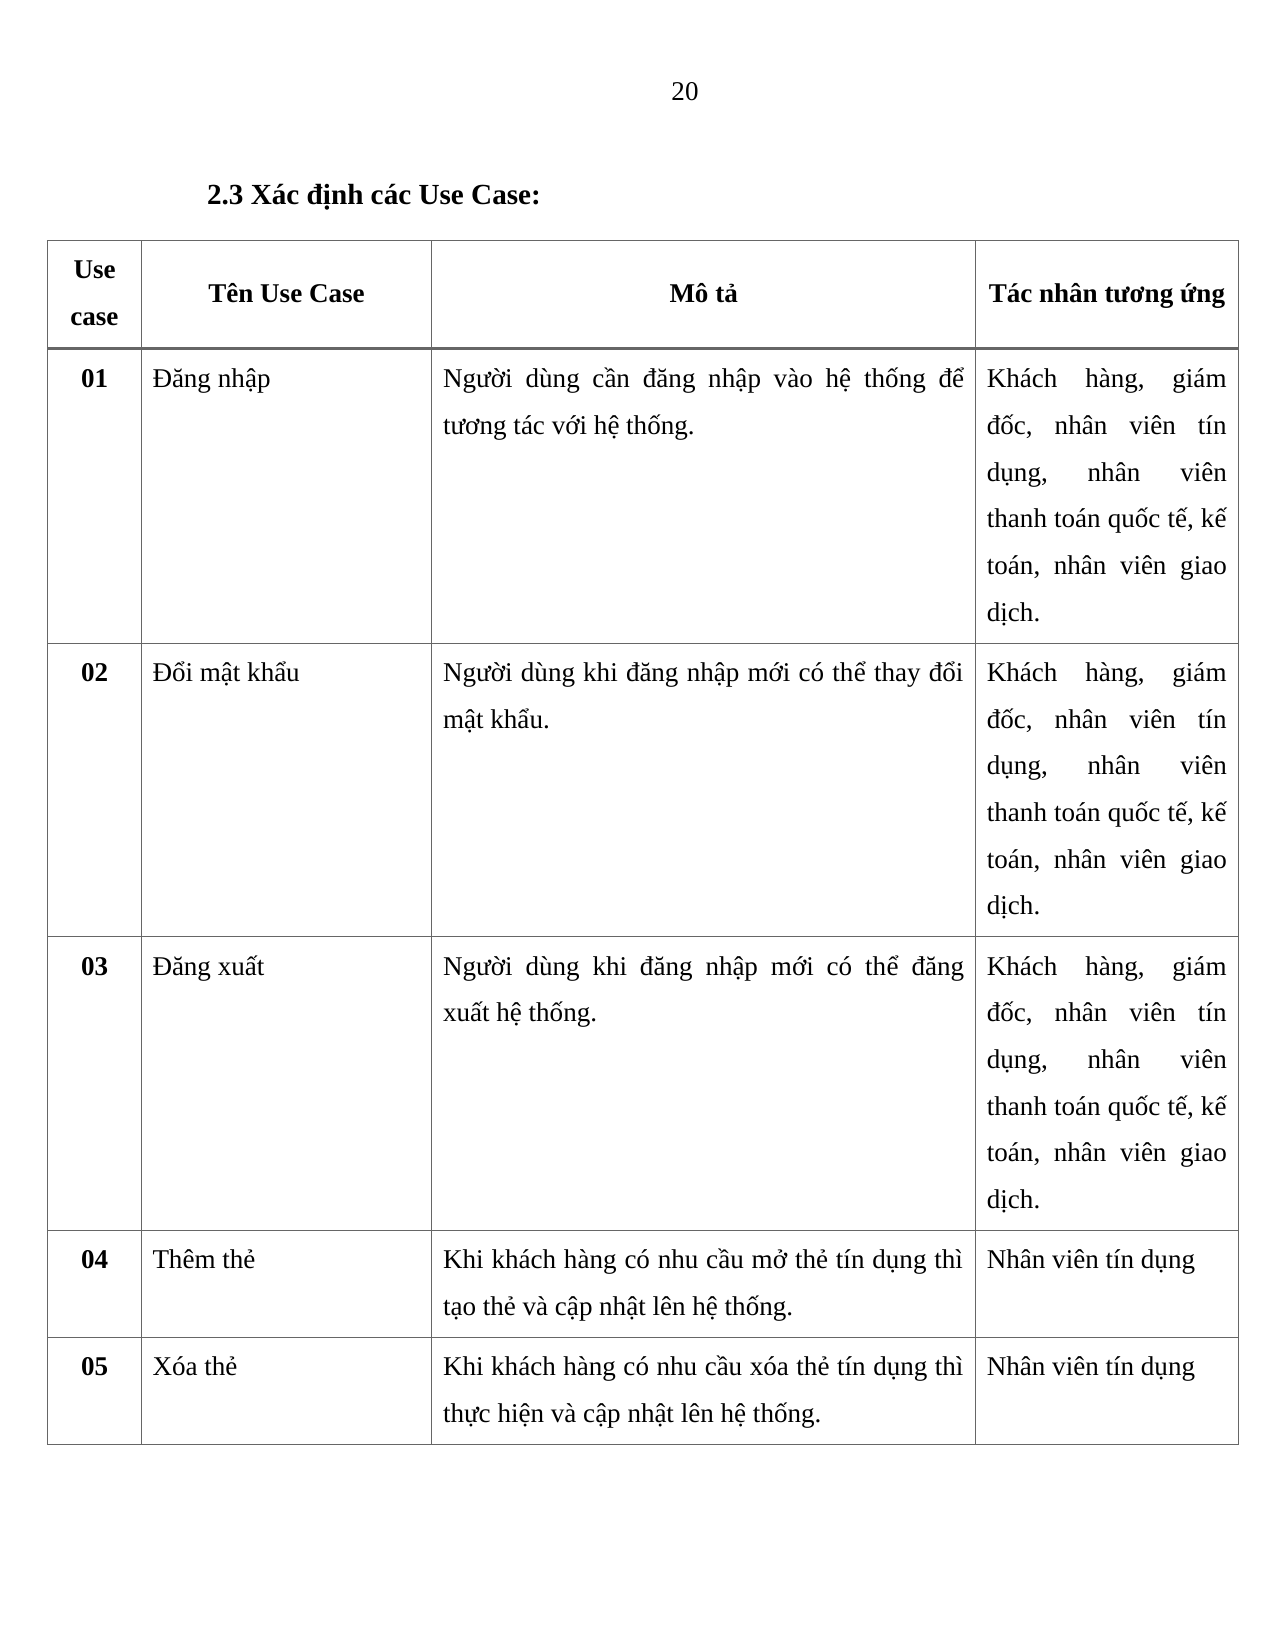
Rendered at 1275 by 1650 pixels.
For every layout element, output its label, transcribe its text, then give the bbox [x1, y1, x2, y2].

table_cell Khi khách hàng có nhu cầu xóa thẻ tín dụng thì thực hiện và cập nhật lên hệ thống. [432, 1338, 975, 1443]
text 2.3 Xác định các Use Case: [207, 177, 1162, 211]
table_header Tác nhân tương ứng [976, 241, 1238, 347]
table_cell Nhân viên tín dụng [976, 1231, 1238, 1337]
table_cell Đổi mật khẩu [142, 644, 431, 936]
table_cell Người dùng khi đăng nhập mới có thể đăng xuất hệ thống. [432, 937, 975, 1230]
table_header Use case [48, 241, 141, 347]
table_cell Xóa thẻ [142, 1338, 431, 1443]
table_cell 03 [48, 937, 141, 1230]
table_cell 02 [48, 644, 141, 936]
table_cell Đăng xuất [142, 937, 431, 1230]
table_cell Người dùng cần đăng nhập vào hệ thống để tương tác với hệ thống. [432, 350, 975, 643]
table_header Mô tả [432, 241, 975, 347]
table_cell Người dùng khi đăng nhập mới có thể thay đổi mật khẩu. [432, 644, 975, 936]
table_cell 05 [48, 1338, 141, 1443]
table_cell 04 [48, 1231, 141, 1337]
table_cell Nhân viên tín dụng [976, 1338, 1238, 1443]
table_cell Khách hàng, giám đốc, nhân viên tín dụng, nhân viên thanh toán quốc tế, kế toán, nhân viên giao dịch. [976, 937, 1238, 1230]
table_cell Khi khách hàng có nhu cầu mở thẻ tín dụng thì tạo thẻ và cập nhật lên hệ thống. [432, 1231, 975, 1337]
table_cell Khách hàng, giám đốc, nhân viên tín dụng, nhân viên thanh toán quốc tế, kế toán, nhân viên giao dịch. [976, 350, 1238, 643]
table_header Tên Use Case [142, 241, 431, 347]
table_cell Đăng nhập [142, 350, 431, 643]
table_cell 01 [48, 350, 141, 643]
table_cell Khách hàng, giám đốc, nhân viên tín dụng, nhân viên thanh toán quốc tế, kế toán, nhân viên giao dịch. [976, 644, 1238, 936]
table_cell Thêm thẻ [142, 1231, 431, 1337]
